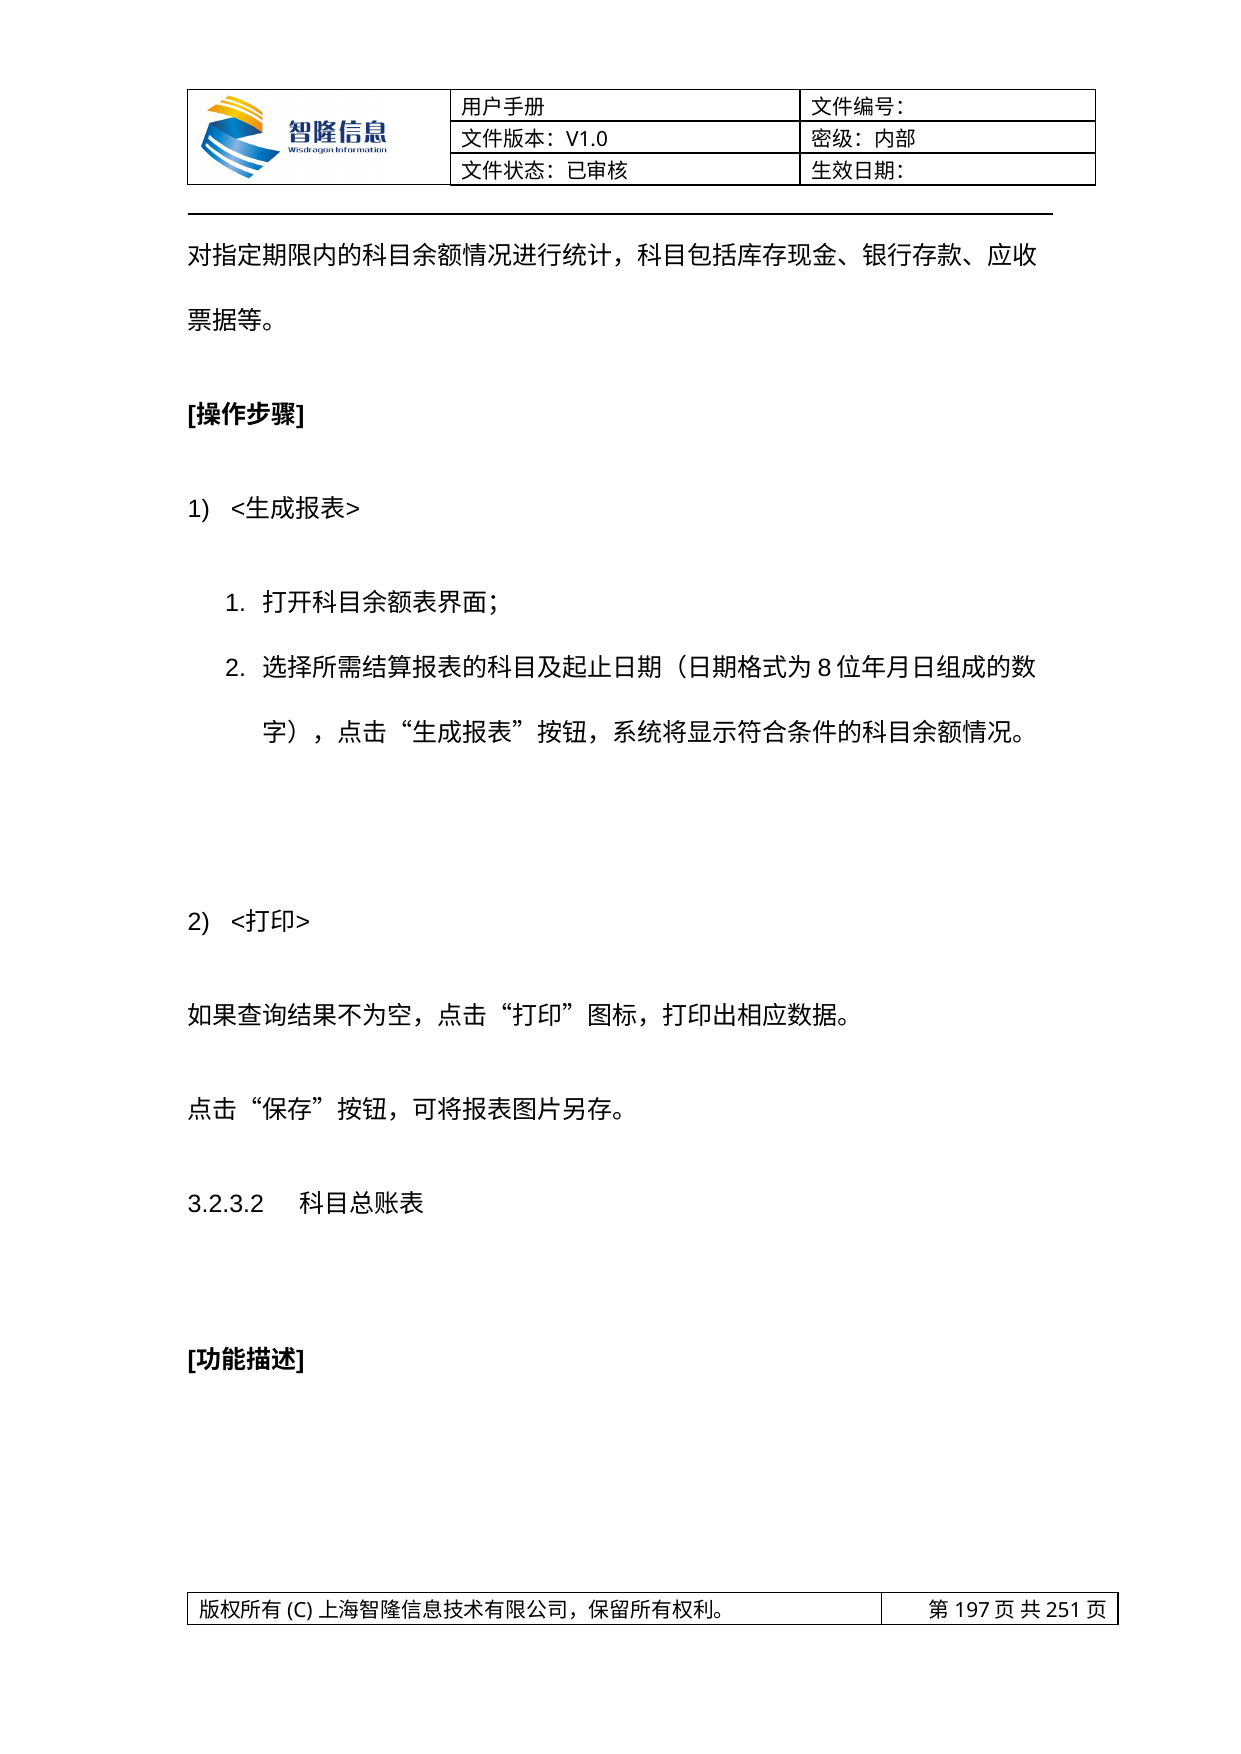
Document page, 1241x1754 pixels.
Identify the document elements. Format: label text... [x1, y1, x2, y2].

text [功能描述] [187, 1325, 1053, 1390]
picture [198, 91, 388, 183]
list 打开科目余额表界面； [225, 568, 1053, 633]
text 2) <打印> [187, 887, 1053, 952]
text [操作步骤] [187, 380, 1053, 445]
text 3.2.3.2 科目总账表 [187, 1169, 1053, 1234]
text 对指定期限内的科目余额情况进行统计，科目包括库存现金、银行存款、应收票据等。 [187, 221, 1053, 351]
text 1) <生成报表> [187, 474, 1053, 539]
text 如果查询结果不为空，点击“打印”图标，打印出相应数据。 [187, 981, 1053, 1046]
list 选择所需结算报表的科目及起止日期（日期格式为8位年月日组成的数字），点击“生成报表”按钮，系统将显示符合条件的科目余额情况。 [225, 633, 1053, 763]
text 点击“保存”按钮，可将报表图片另存。 [187, 1075, 1053, 1140]
